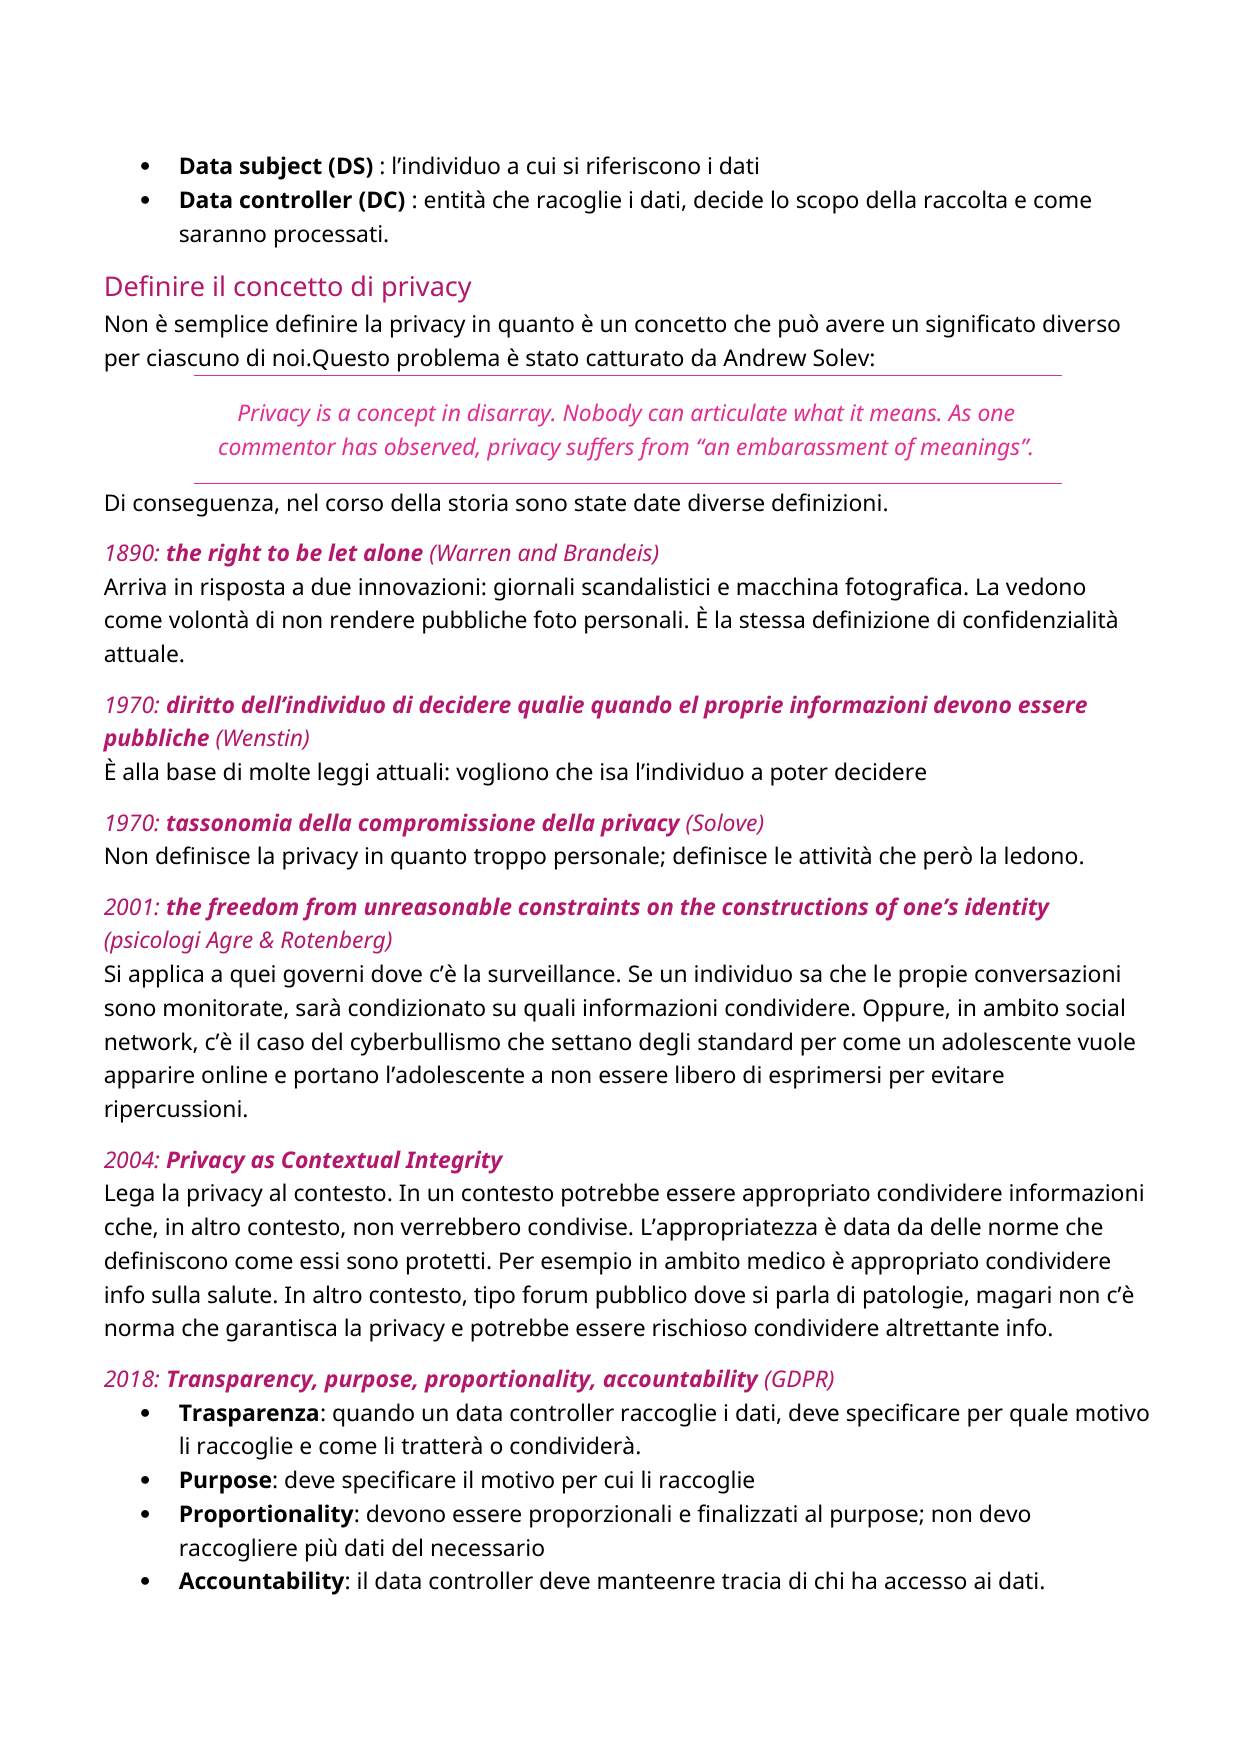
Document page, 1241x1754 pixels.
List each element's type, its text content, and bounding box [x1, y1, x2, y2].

list Trasparenza: quando un data controller raccoglie i dati, deve specificare per quale motivo li raccoglie e come li tratterà o condividerà. [141, 1396, 1152, 1461]
text Privacy is a concept in disarray. Nobody can articulate what it means. As one commentor has observed, privacy suffers from “an embarassment of meanings”. [193, 376, 1062, 484]
subtitle 1970: tassonomia della compromissione della privacy (Solove) [103, 806, 1152, 838]
text Non è semplice definire la privacy in quanto è un concetto che può avere un significato diverso per ciascuno di noi.Questo problema è stato catturato da Andrew Solev: [103, 308, 1152, 373]
subtitle 2018: Transparency, purpose, proportionality, accountability (GDPR) [103, 1363, 1152, 1394]
text Arriva in risposta a due innovazioni: giornali scandalistici e macchina fotografica. La vedono come volontà di non rendere pubbliche foto personali. È la stessa definizione di confidenzialità attuale. [103, 571, 1152, 669]
text Di conseguenza, nel corso della storia sono state date diverse definizioni. [103, 486, 1152, 518]
list Data controller (DC) : entità che racoglie i dati, decide lo scopo della raccolta e come saranno processati. [141, 184, 1152, 249]
text Lega la privacy al contesto. In un contesto potrebbe essere appropriato condividere informazioni cche, in altro contesto, non verrebbero condivise. L’appropriatezza è data da delle norme che definiscono come essi sono protetti. Per esempio in ambito medico è appropriato condividere info sulla salute. In altro contesto, tipo forum pubblico dove si parla di patologie, magari non c’è norma che garantisca la privacy e potrebbe essere rischioso condividere altrettante info. [103, 1177, 1152, 1343]
list Purpose: deve specificare il motivo per cui li raccoglie [141, 1464, 1152, 1495]
subtitle Definire il concetto di privacy [103, 268, 1152, 305]
list Data subject (DS) : l’individuo a cui si riferiscono i dati [141, 150, 1152, 181]
text 2001: the freedom from unreasonable constraints on the constructions of one’s identity (psicologi Agre & Rotenberg) Si applica a quei governi dove c’è la surveillance. Se un individuo sa che le propie conversazioni sono monitorate, sarà condizionato su quali informazioni condividere. Oppure, in ambito social network, c’è il caso del cyberbullismo che settano degli standard per come un adolescente vuole apparire online e portano l’adolescente a non essere libero di esprimersi per evitare ripercussioni. [103, 891, 1152, 1124]
list Accountability: il data controller deve manteenre tracia di chi ha accesso ai dati. [141, 1565, 1152, 1596]
text 1970: diritto dell’individuo di decidere qualie quando el proprie informazioni devono essere pubbliche (Wenstin) È alla base di molte leggi attuali: vogliono che isa l’individuo a poter decidere [103, 688, 1152, 787]
list Proportionality: devono essere proporzionali e finalizzati al purpose; non devo raccogliere più dati del necessario [141, 1498, 1152, 1563]
subtitle 1890: the right to be let alone (Warren and Brandeis) [103, 537, 1152, 568]
text Non definisce la privacy in quanto troppo personale; definisce le attività che però la ledono. [103, 840, 1152, 871]
subtitle 2004: Privacy as Contextual Integrity [103, 1143, 1152, 1175]
